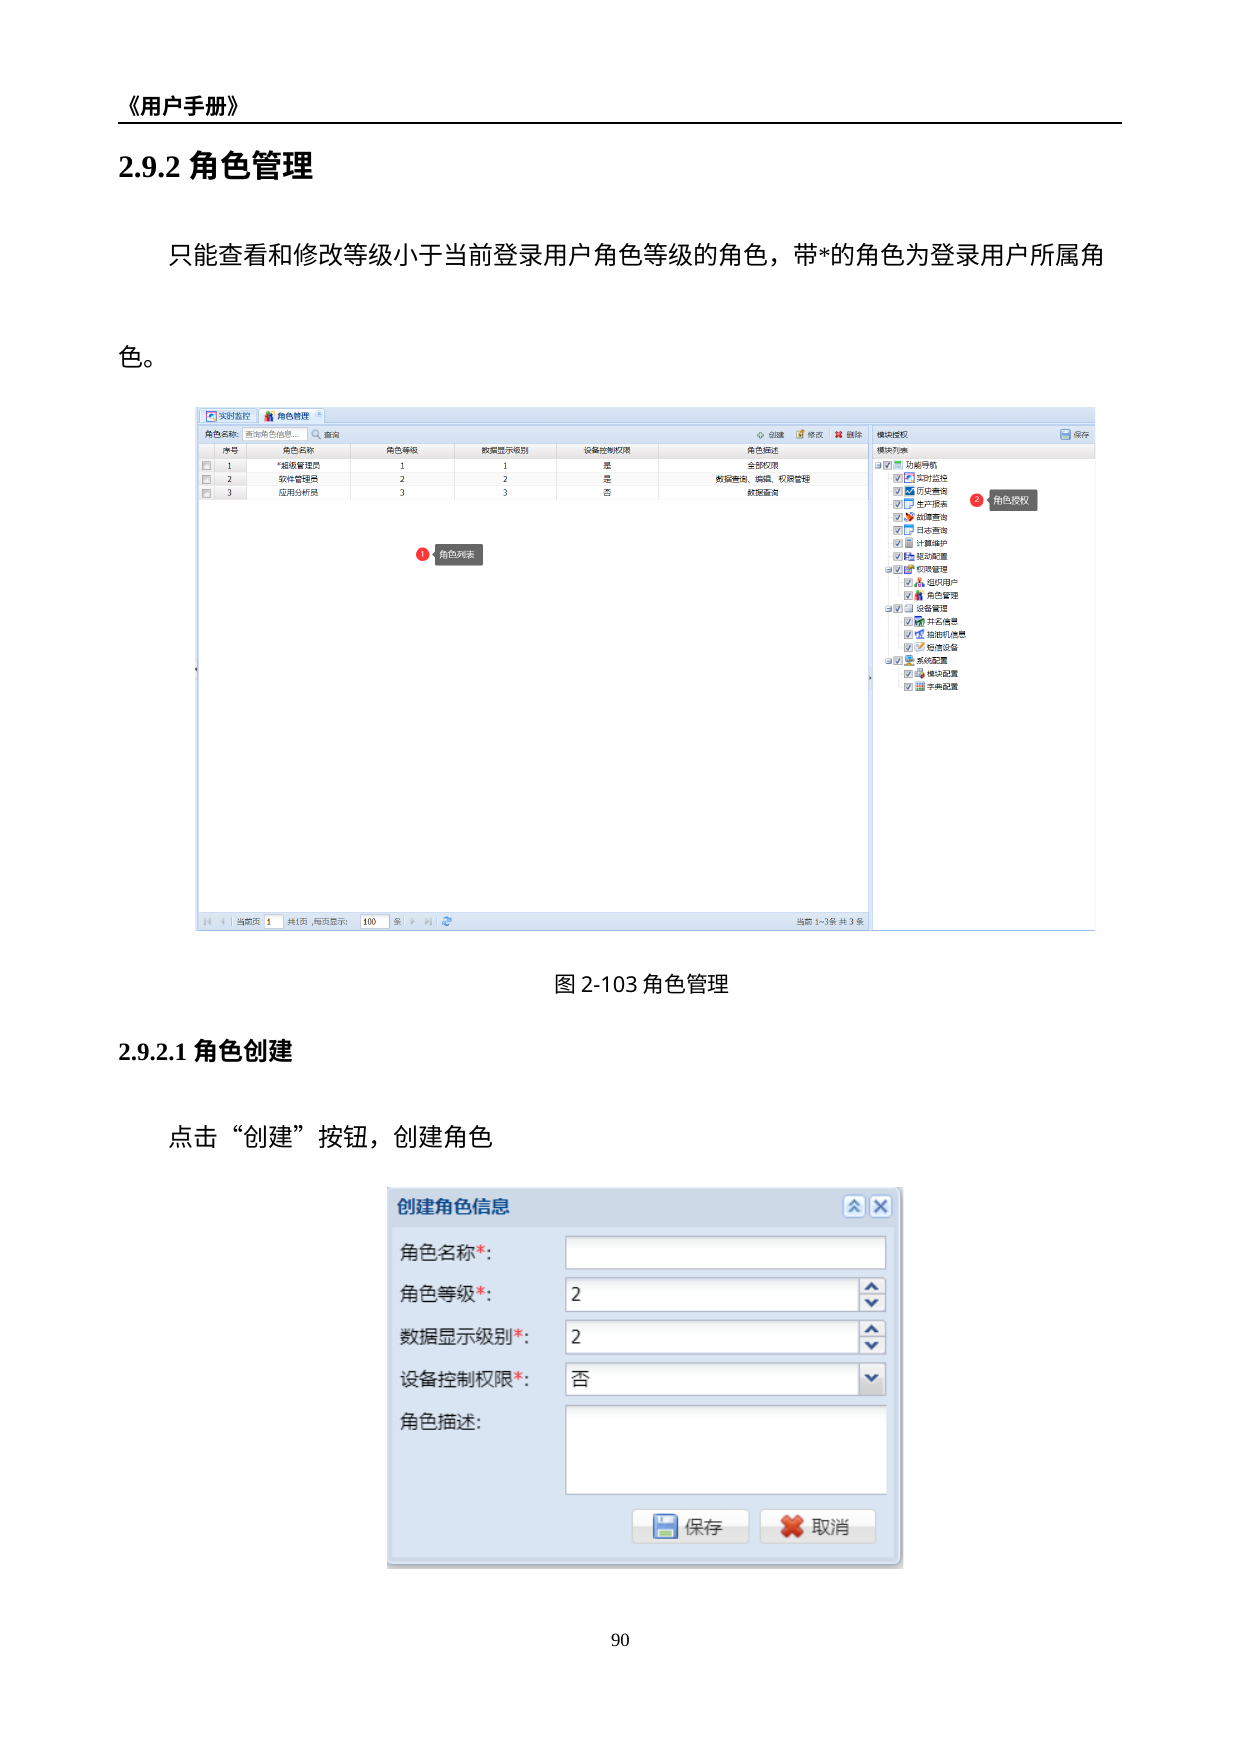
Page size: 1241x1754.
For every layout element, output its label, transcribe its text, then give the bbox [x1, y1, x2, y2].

picture [195, 407, 1096, 931]
text 只能查看和修改等级小于当前登录用户角色等级的角色，带*的角色为登录用户所属角色。 [118, 220, 1122, 390]
subtitle 2.9.2.1 角色创建 [118, 1015, 1122, 1083]
picture [387, 1187, 904, 1569]
subtitle 2.9.2 角色管理 [118, 129, 1122, 197]
text 图2-103角色管理 [118, 966, 1122, 999]
text 点击“创建”按钮，创建角色 [118, 1101, 1122, 1169]
